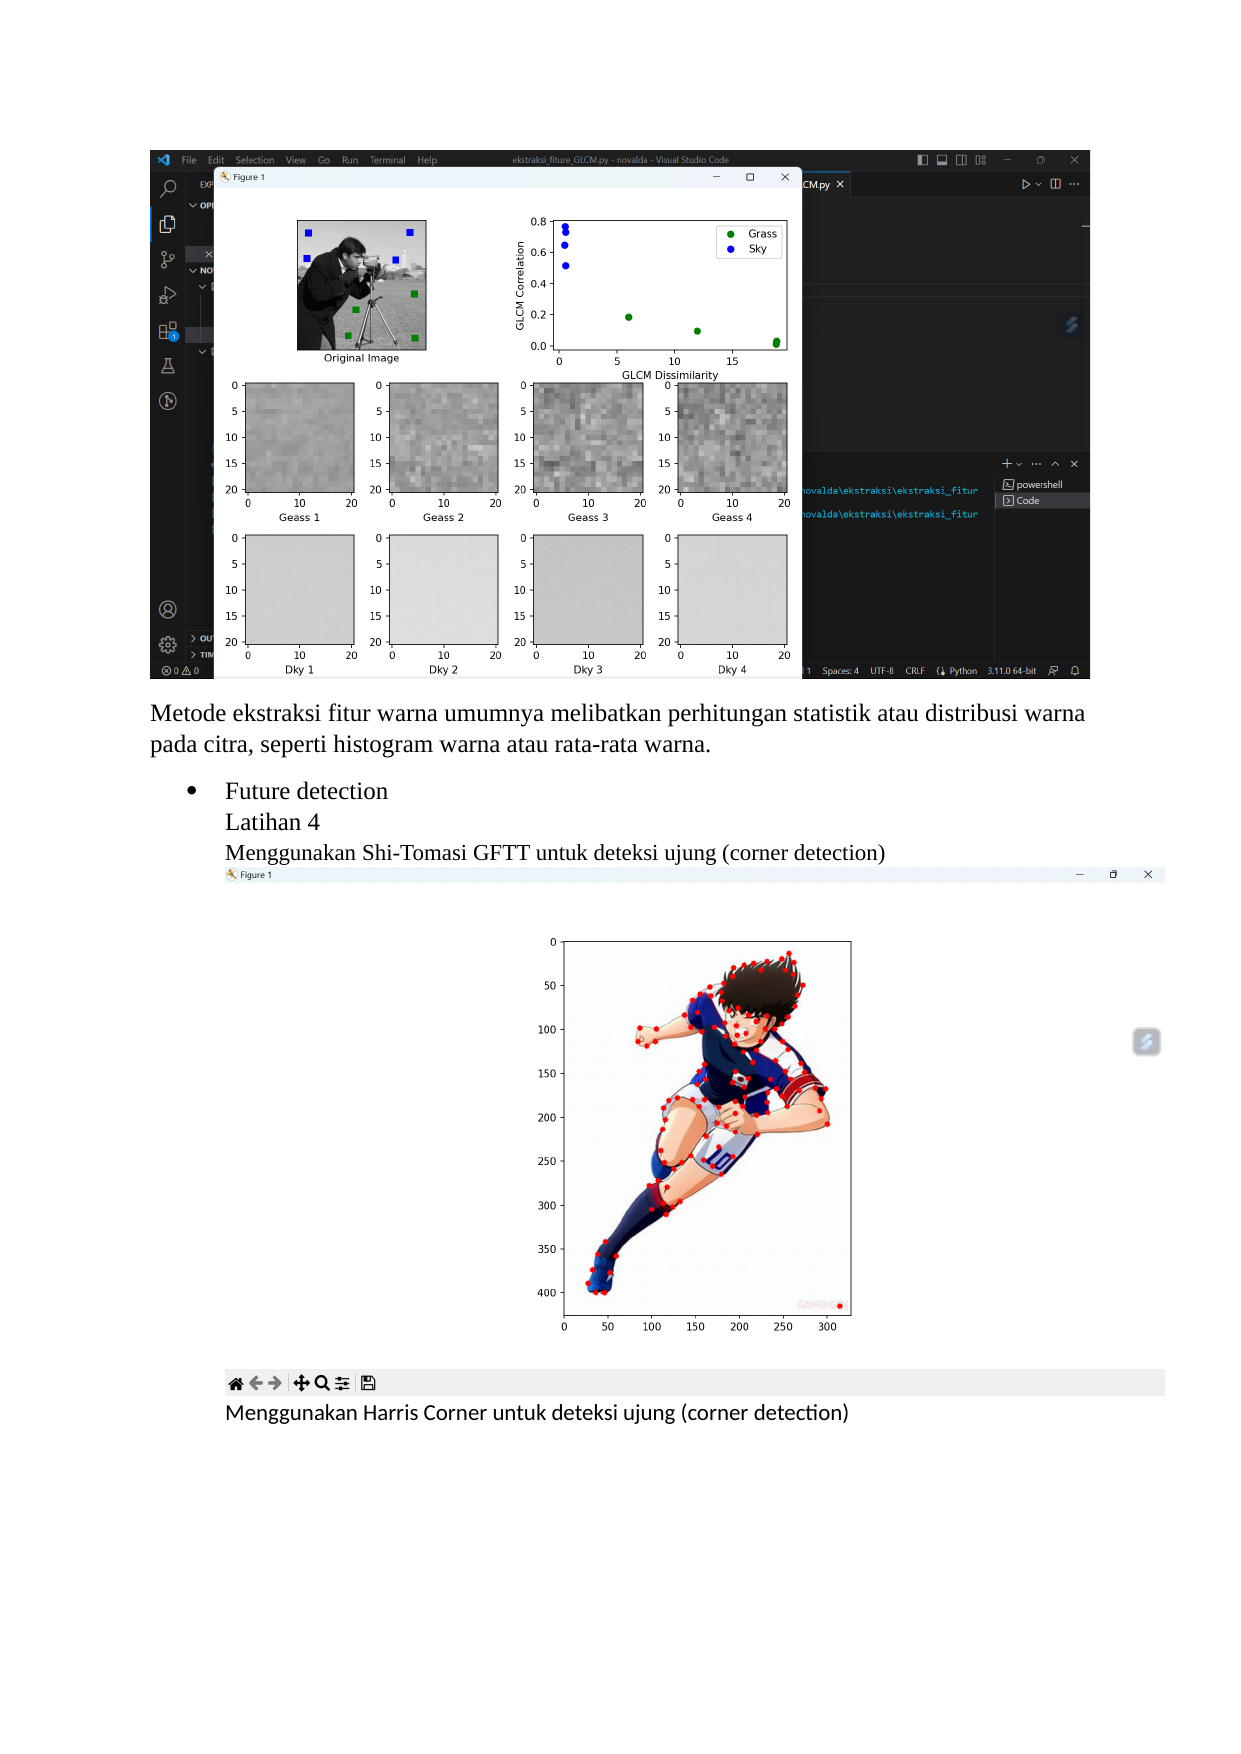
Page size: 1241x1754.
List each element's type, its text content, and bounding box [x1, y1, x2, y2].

list Menggunakan Harris Corner untuk deteksi ujung (corner detection) [225, 1398, 1090, 1426]
list Latihan 4 [225, 807, 1090, 836]
text Metode ekstraksi fitur warna umumnya melibatkan perhitungan statistik atau distribusi warna pada citra, seperti histogram warna atau rata-rata warna. [150, 698, 1090, 757]
picture [150, 150, 1091, 679]
list Menggunakan Shi-Tomasi GFTT untuk deteksi ujung (corner detection) [225, 838, 1090, 865]
list Future detection [187, 776, 1090, 805]
picture [225, 867, 1166, 1396]
